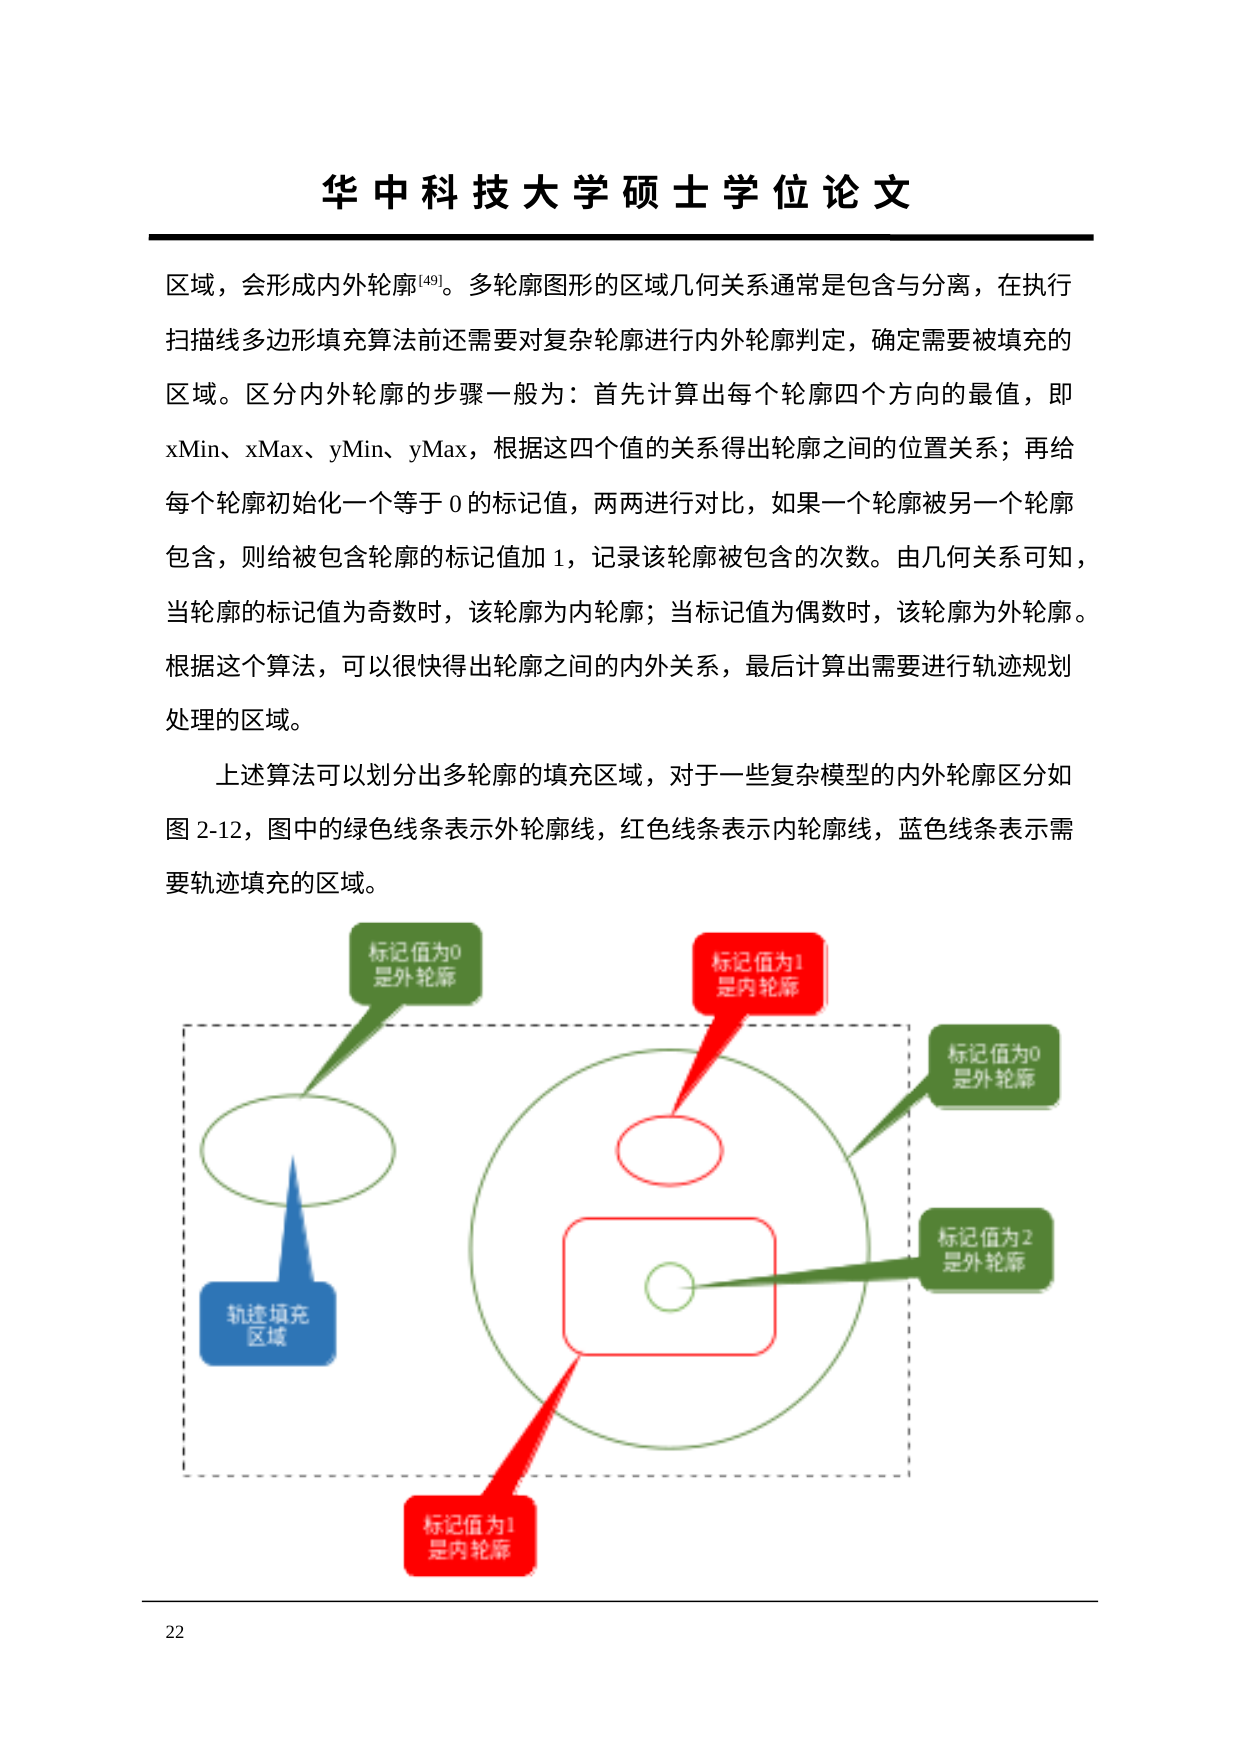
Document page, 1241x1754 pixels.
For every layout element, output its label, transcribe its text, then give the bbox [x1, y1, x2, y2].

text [165, 266, 1075, 737]
